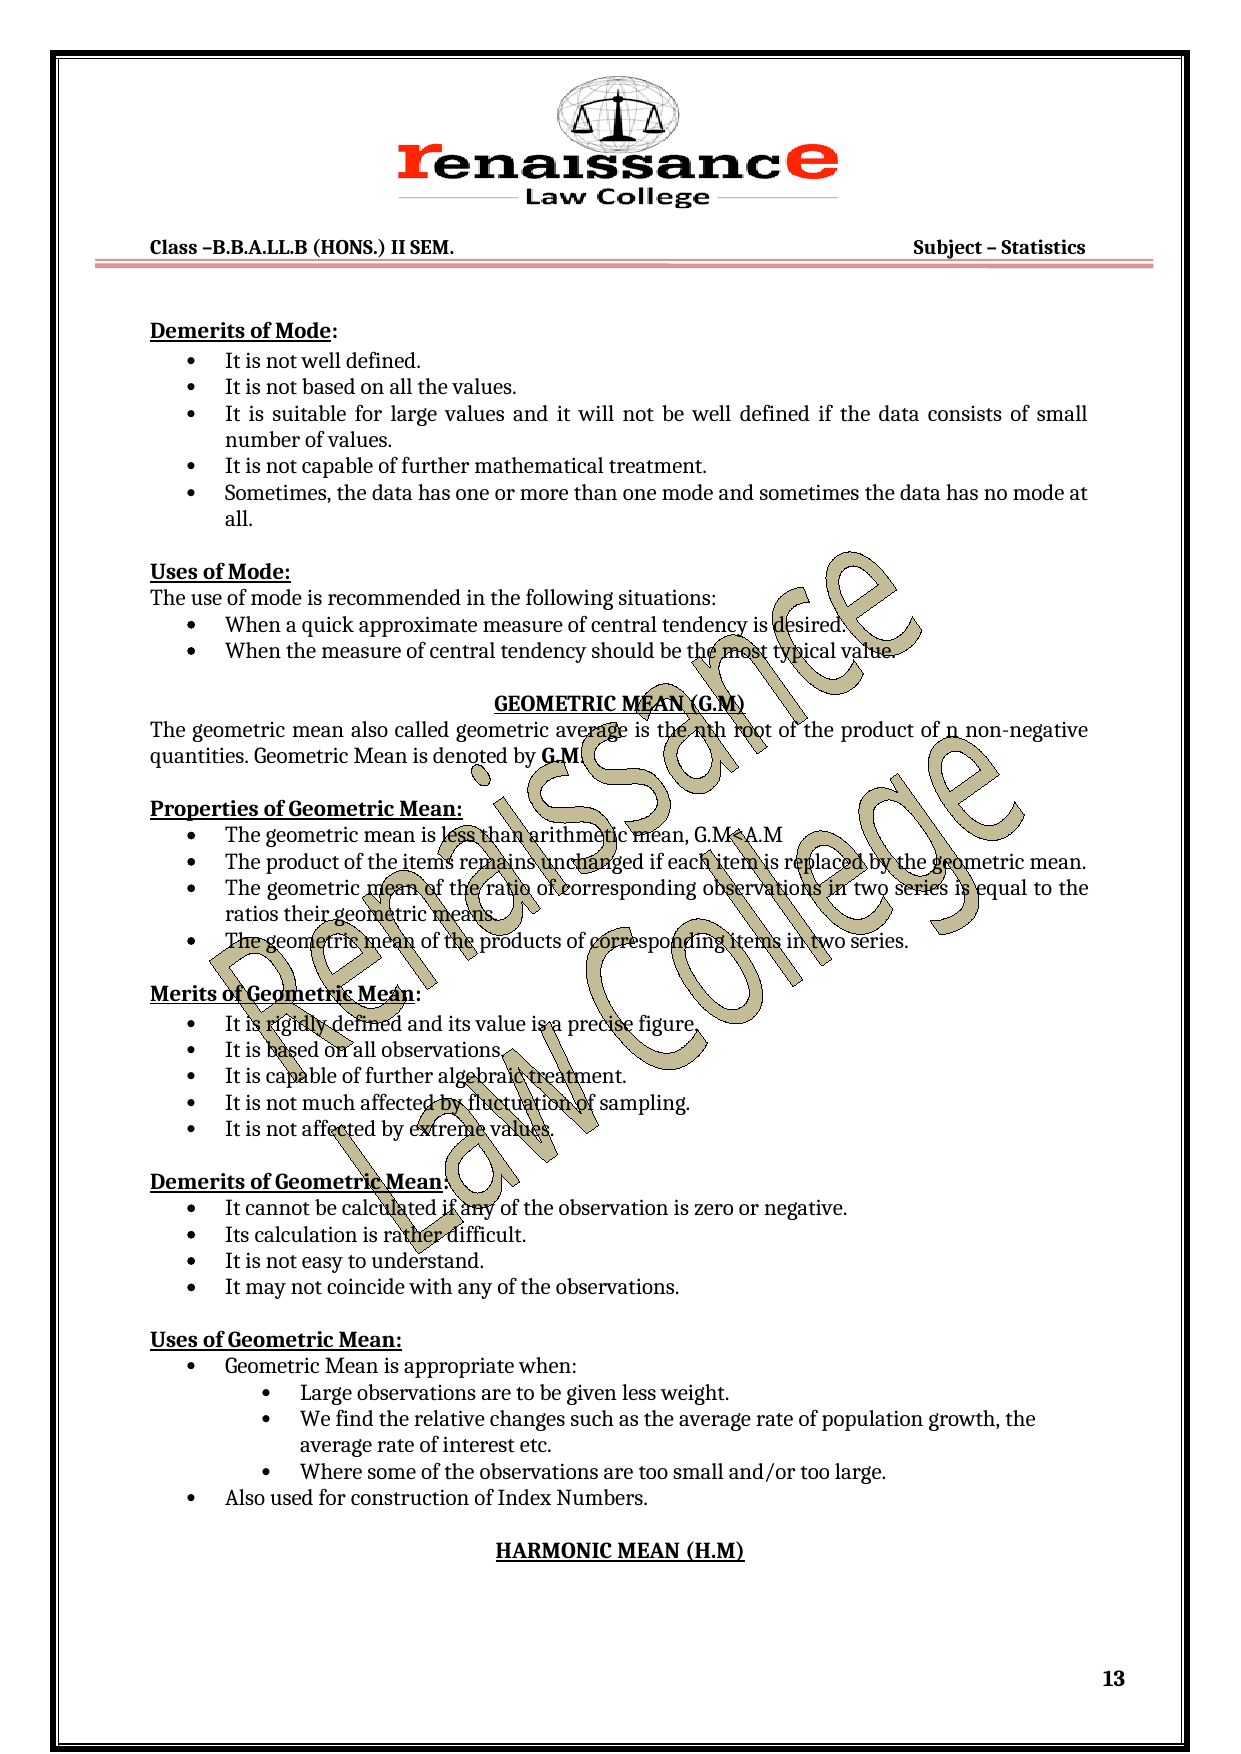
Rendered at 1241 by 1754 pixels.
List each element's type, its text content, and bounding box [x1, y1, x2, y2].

list It is not affected by extreme values. [187, 1116, 1090, 1142]
list It may not coincide with any of the observations. [187, 1274, 1090, 1300]
list Large observations are to be given less weight. [262, 1379, 1090, 1406]
list Geometric Mean is appropriate when: [187, 1353, 1090, 1379]
list Where some of the observations are too small and/or too large. [262, 1458, 1090, 1485]
text Uses of Geometric Mean: [150, 1327, 1090, 1353]
text Demerits of Mode: [150, 318, 1090, 344]
list It is not much affected by fluctuation of sampling. [187, 1089, 1090, 1116]
text The use of mode is recommended in the following situations: [150, 585, 1090, 611]
list It is not well defined. [187, 348, 1090, 374]
picture [374, 75, 866, 209]
list When the measure of central tendency should be the most typical value. [187, 638, 1090, 664]
list Its calculation is rather difficult. [187, 1221, 1090, 1248]
list We find the relative changes such as the average rate of population growth, the average rate of interest etc. [262, 1406, 1090, 1458]
list It is based on all observations. [187, 1037, 1090, 1063]
list It is capable of further algebraic treatment. [187, 1063, 1090, 1089]
list Sometimes, the data has one or more than one mode and sometimes the data has no mode at all. [187, 479, 1090, 532]
list It is not easy to understand. [187, 1248, 1090, 1274]
list It is suitable for large values and it will not be well defined if the data consists of small number of values. [187, 401, 1090, 453]
list When a quick approximate measure of central tendency is desired. [187, 611, 1090, 638]
list It is not capable of further mathematical treatment. [187, 453, 1090, 479]
list The geometric mean of the ratio of corresponding observations in two series is equal to the ratios their geometric means. [187, 875, 1090, 928]
text GEOMETRIC MEAN (G.M) [150, 690, 1090, 717]
text Properties of Geometric Mean: [150, 796, 1090, 822]
list Also used for construction of Index Numbers. [187, 1485, 1090, 1511]
text Uses of Mode: [150, 559, 1090, 585]
list The geometric mean of the products of corresponding items in two series. [187, 928, 1090, 954]
list It is rigidly defined and its value is a precise figure. [187, 1011, 1090, 1037]
text Demerits of Geometric Mean: [150, 1169, 1090, 1195]
list It cannot be calculated if any of the observation is zero or negative. [187, 1195, 1090, 1221]
list The product of the items remains unchanged if each item is replaced by the geometric mean. [187, 848, 1090, 875]
text Merits of Geometric Mean: [150, 980, 1090, 1007]
text HARMONIC MEAN (H.M) [150, 1538, 1090, 1564]
list It is not based on all the values. [187, 374, 1090, 401]
text The geometric mean also called geometric average is the nth root of the product of n non-negative quantities. Geometric Mean is denoted by G.M. [150, 717, 1090, 769]
list The geometric mean is less than arithmetic mean, G.M<A.M [187, 822, 1090, 848]
